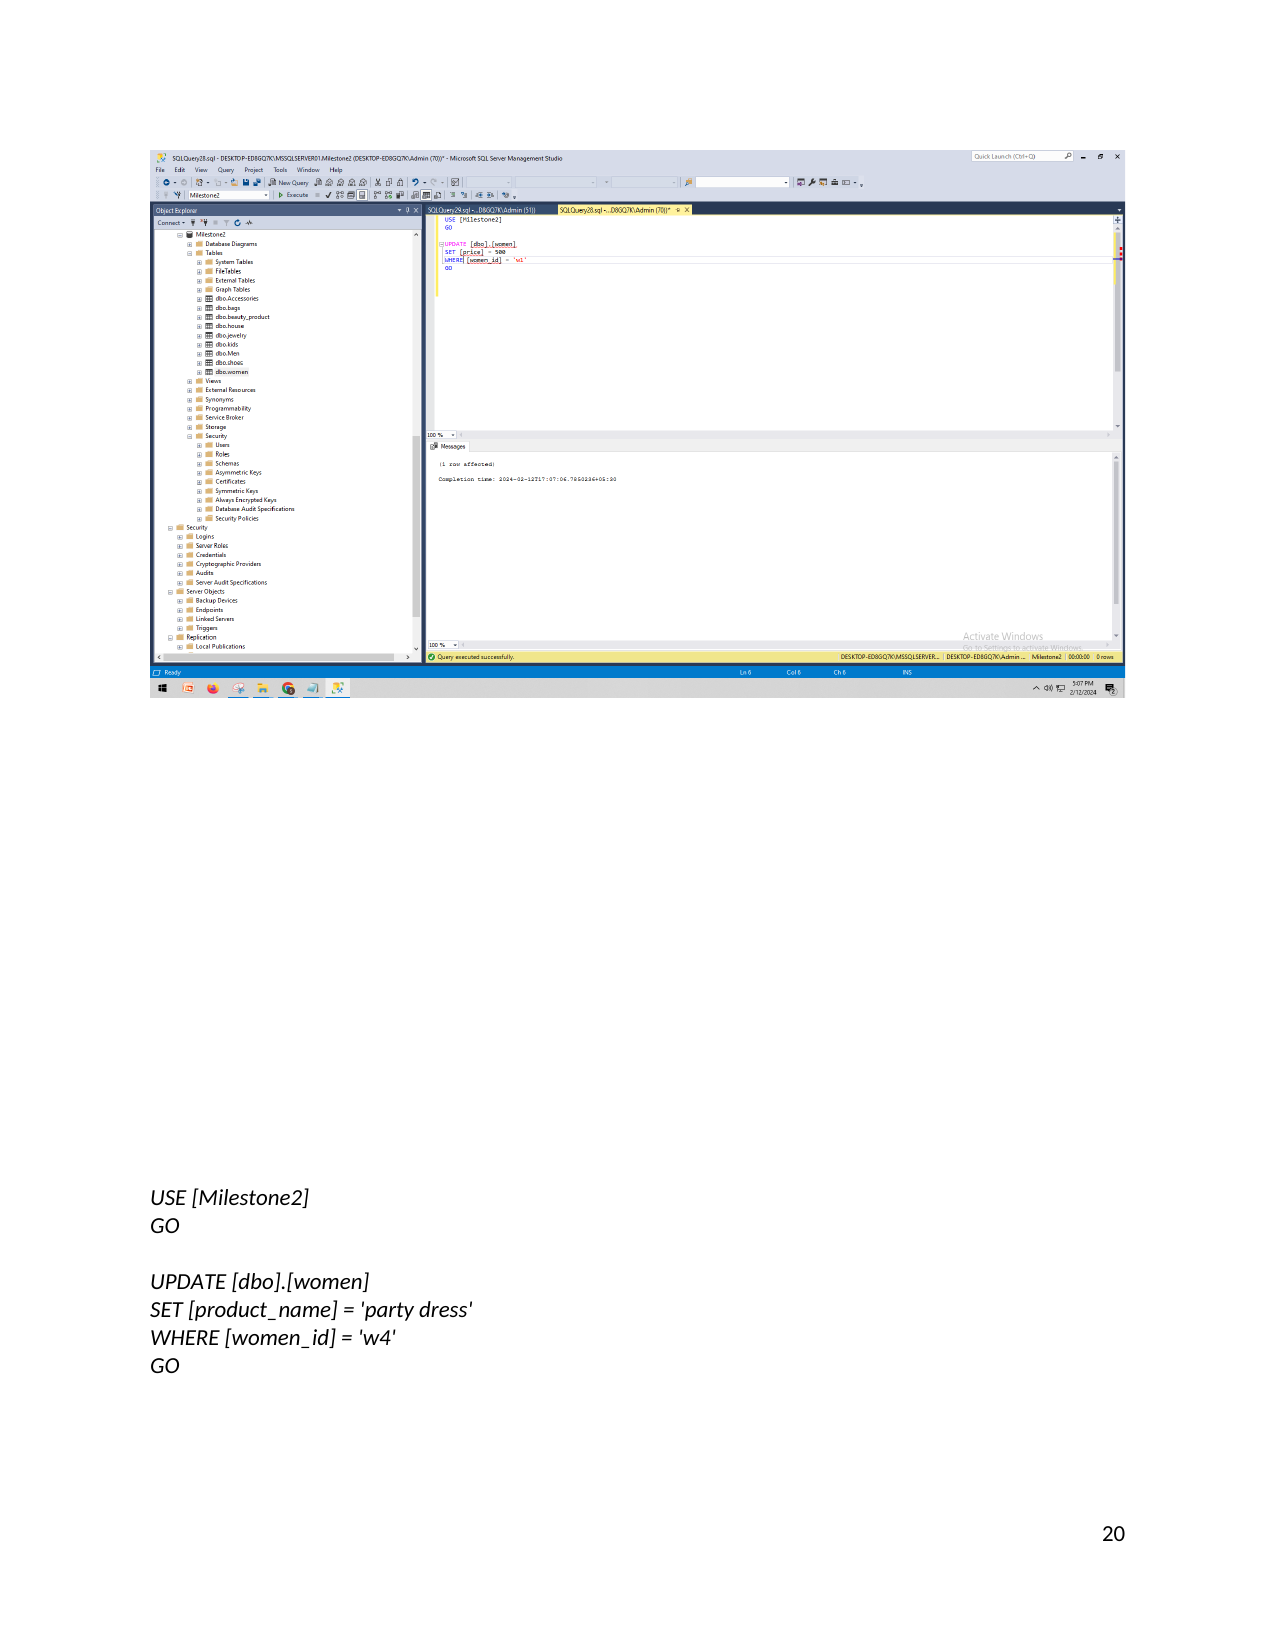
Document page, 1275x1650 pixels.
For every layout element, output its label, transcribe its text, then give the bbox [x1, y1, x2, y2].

text GO [150, 1211, 1125, 1239]
text SET [product_name] = 'party dress' [150, 1296, 1125, 1323]
text USE [Milestone2] [150, 1183, 1125, 1211]
text WHERE [women_id] = 'w4' [150, 1323, 1125, 1352]
picture [150, 150, 1125, 698]
text UPDATE [dbo].[women] [150, 1267, 1125, 1296]
text GO [150, 1352, 1125, 1379]
